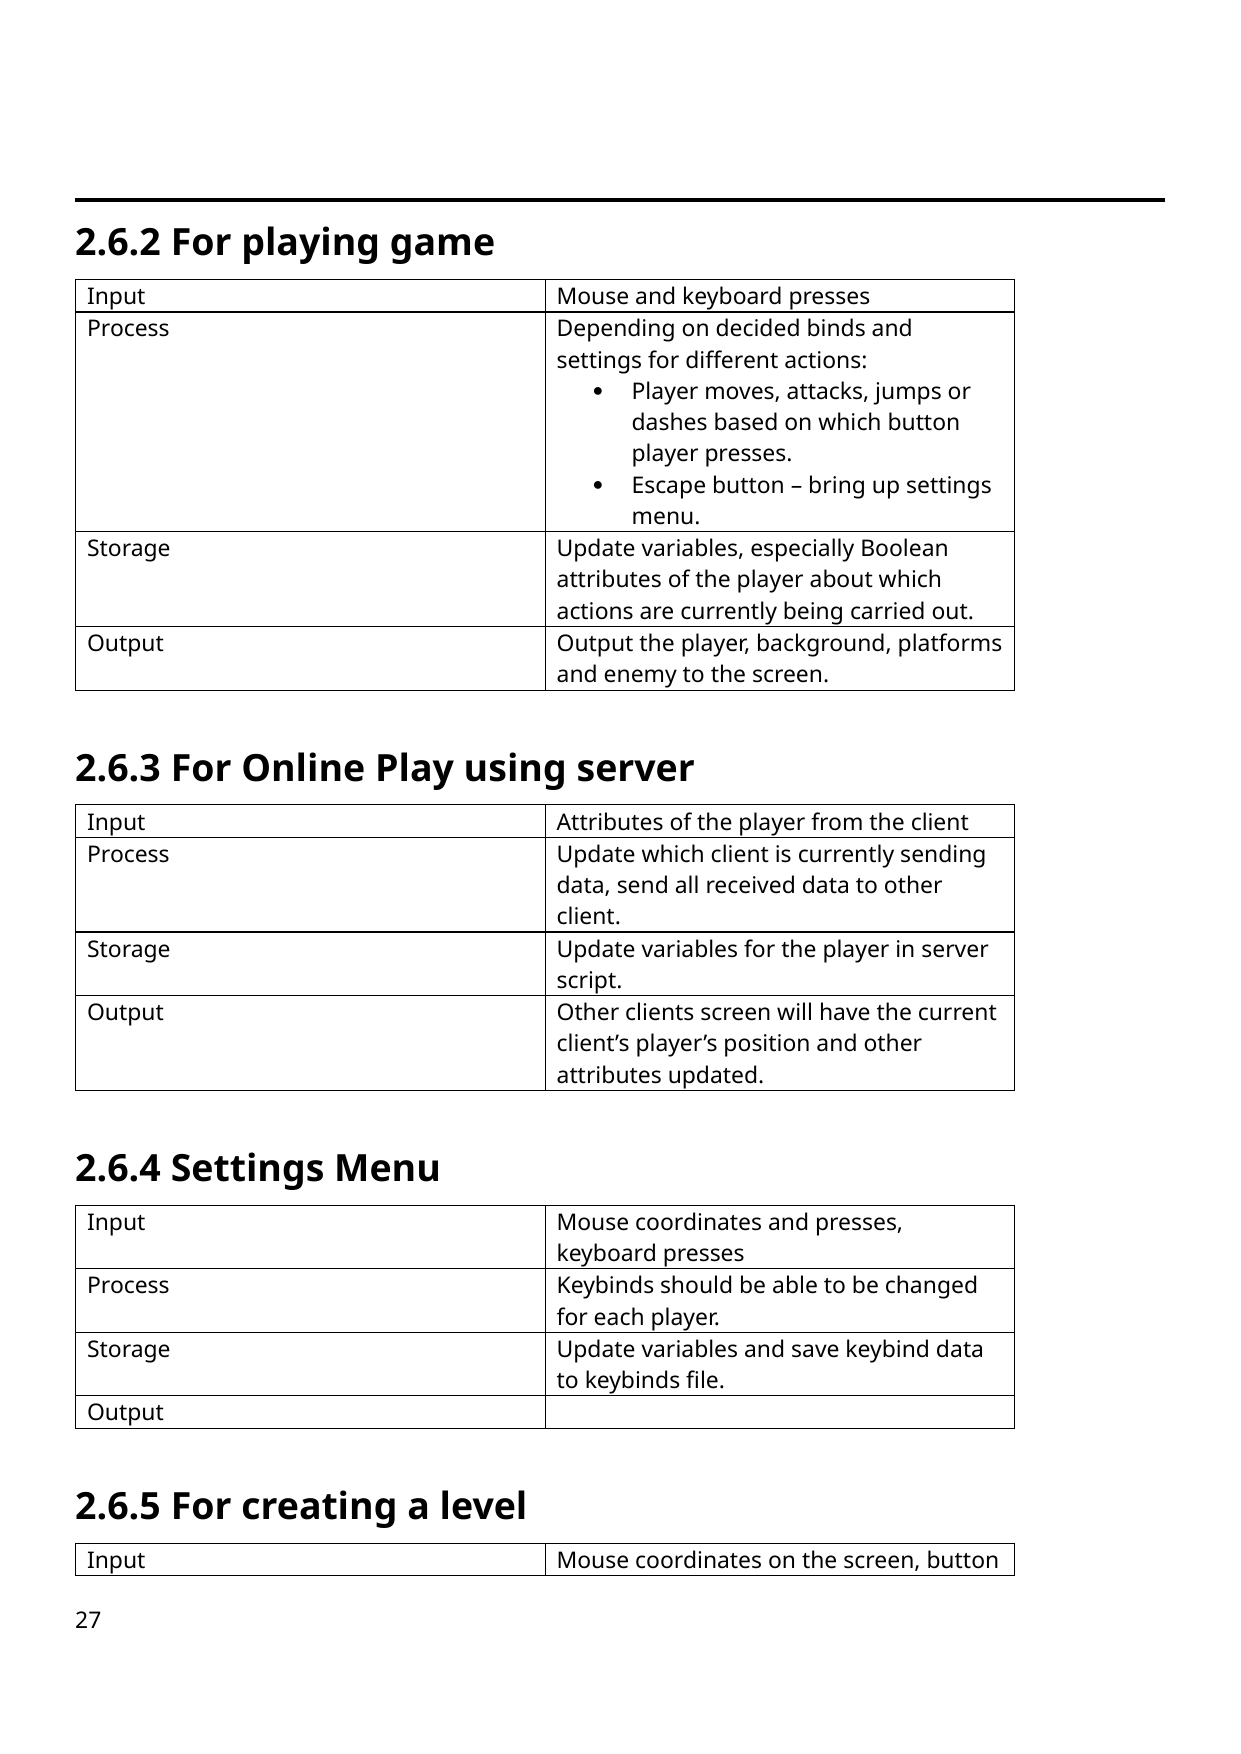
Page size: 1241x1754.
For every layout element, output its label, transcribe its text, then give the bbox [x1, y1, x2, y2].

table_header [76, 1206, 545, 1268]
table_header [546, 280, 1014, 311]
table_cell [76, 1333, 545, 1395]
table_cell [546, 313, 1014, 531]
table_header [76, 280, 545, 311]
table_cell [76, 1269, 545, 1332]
subtitle For playing game [75, 216, 1165, 267]
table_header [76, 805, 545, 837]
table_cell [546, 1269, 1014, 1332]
subtitle Settings Menu [75, 1141, 1165, 1192]
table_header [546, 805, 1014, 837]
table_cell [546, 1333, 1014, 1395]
subtitle For creating a level [75, 1479, 1165, 1530]
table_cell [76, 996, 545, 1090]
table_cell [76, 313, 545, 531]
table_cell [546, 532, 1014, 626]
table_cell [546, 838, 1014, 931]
subtitle For Online Play using server [75, 741, 1165, 792]
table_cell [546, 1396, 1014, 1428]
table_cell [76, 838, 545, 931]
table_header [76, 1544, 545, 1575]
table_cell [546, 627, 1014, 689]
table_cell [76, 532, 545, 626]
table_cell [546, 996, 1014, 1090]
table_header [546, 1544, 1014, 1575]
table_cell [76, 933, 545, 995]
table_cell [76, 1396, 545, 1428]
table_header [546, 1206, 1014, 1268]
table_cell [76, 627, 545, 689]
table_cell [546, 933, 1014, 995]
